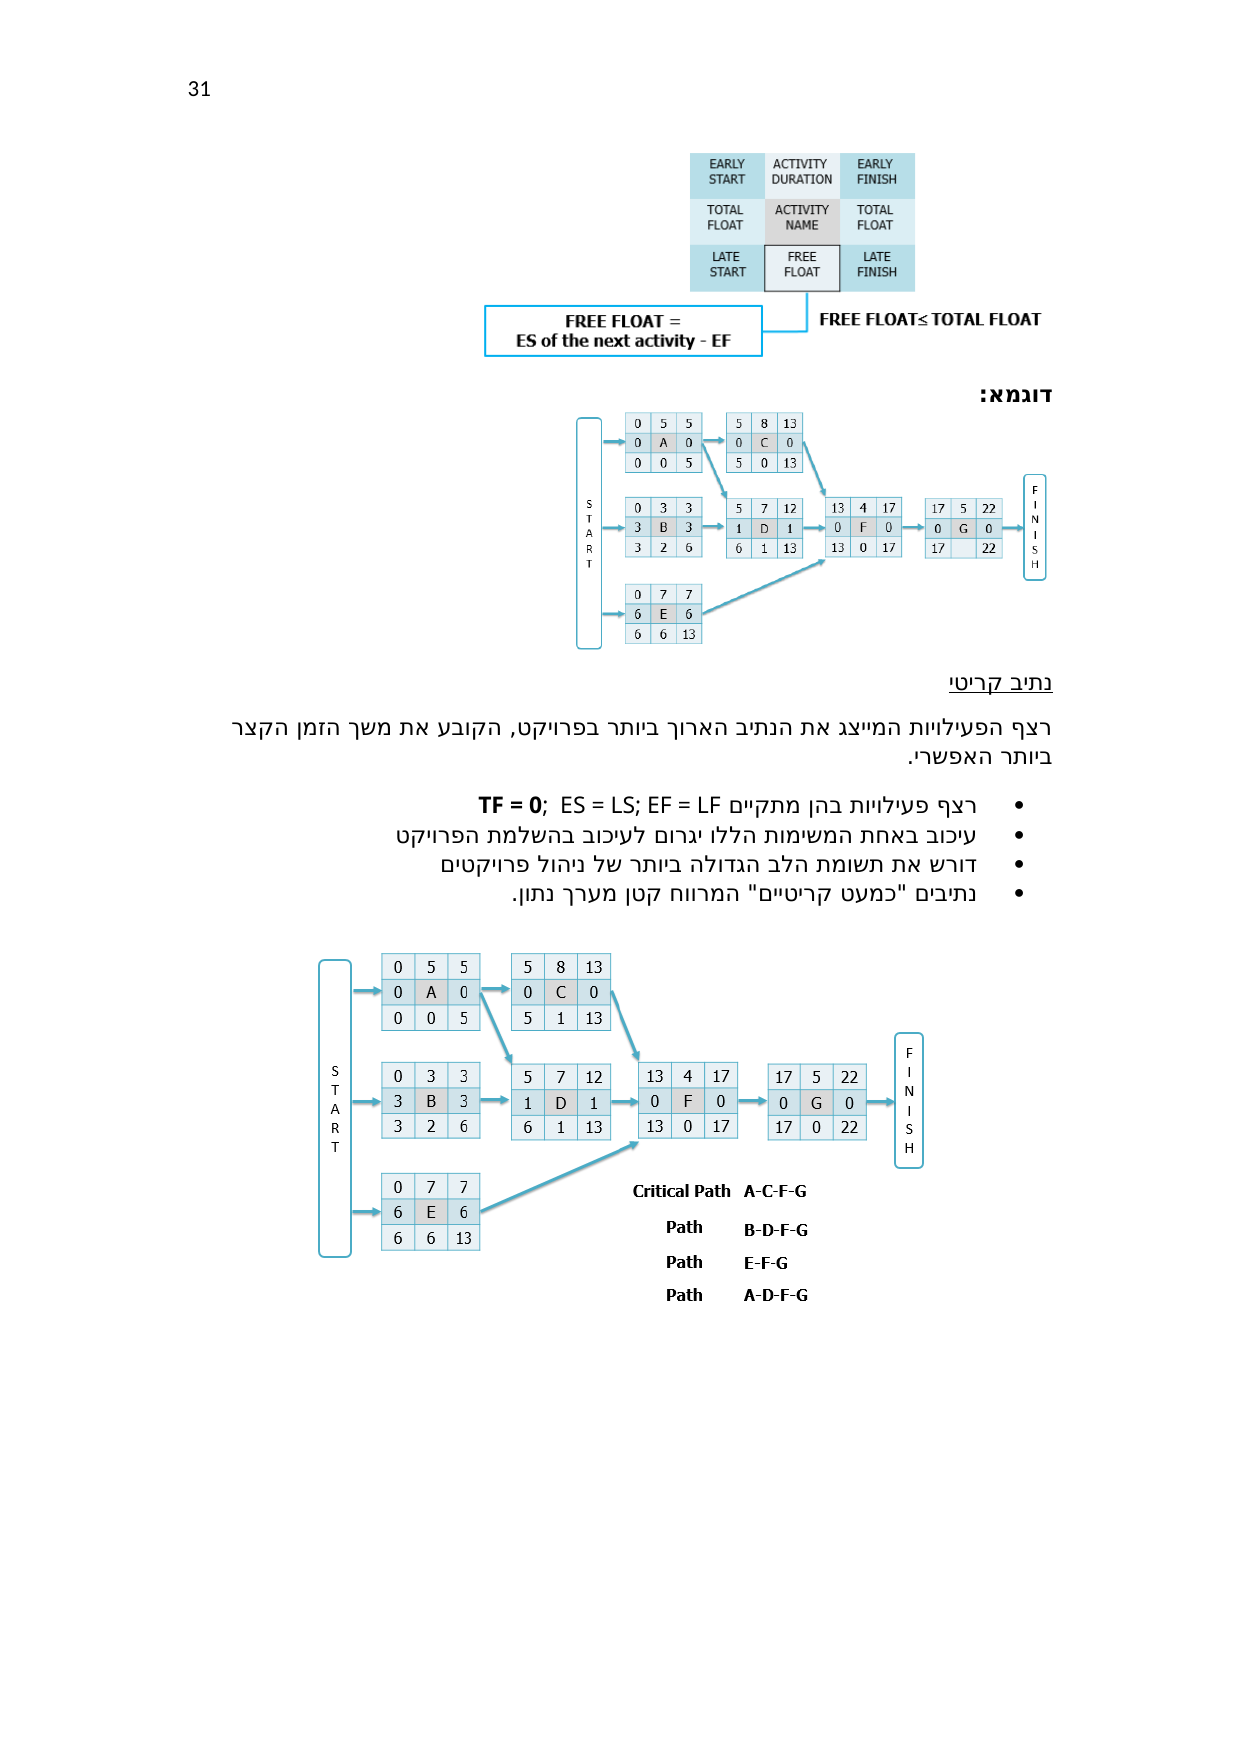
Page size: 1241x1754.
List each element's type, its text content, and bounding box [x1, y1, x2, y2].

subtitle נתיב קריטי [187, 669, 1053, 696]
text רצף הפעילויות המייצג את הנתיב הארוך ביותר בפרויקט, הקובע את משך הזמן הקצר ביותר האפשרי. [187, 714, 1053, 770]
picture [471, 150, 1053, 362]
list דורש את תשומת הלב הגדולה ביותר של ניהול פרויקטים [187, 851, 1015, 878]
picture [313, 925, 927, 1314]
list עיכוב באחת המשימות הללו יגרום לעיכוב בהשלמת הפרויקט [187, 822, 1015, 849]
picture [571, 410, 1053, 650]
list נתיבים "כמעט קריטיים" המרווח קטן מערך נתון. [187, 880, 1015, 907]
list רצף פעילויות בהן מתקיים TF = 0; ES = LS; EF = LF [187, 789, 1015, 820]
